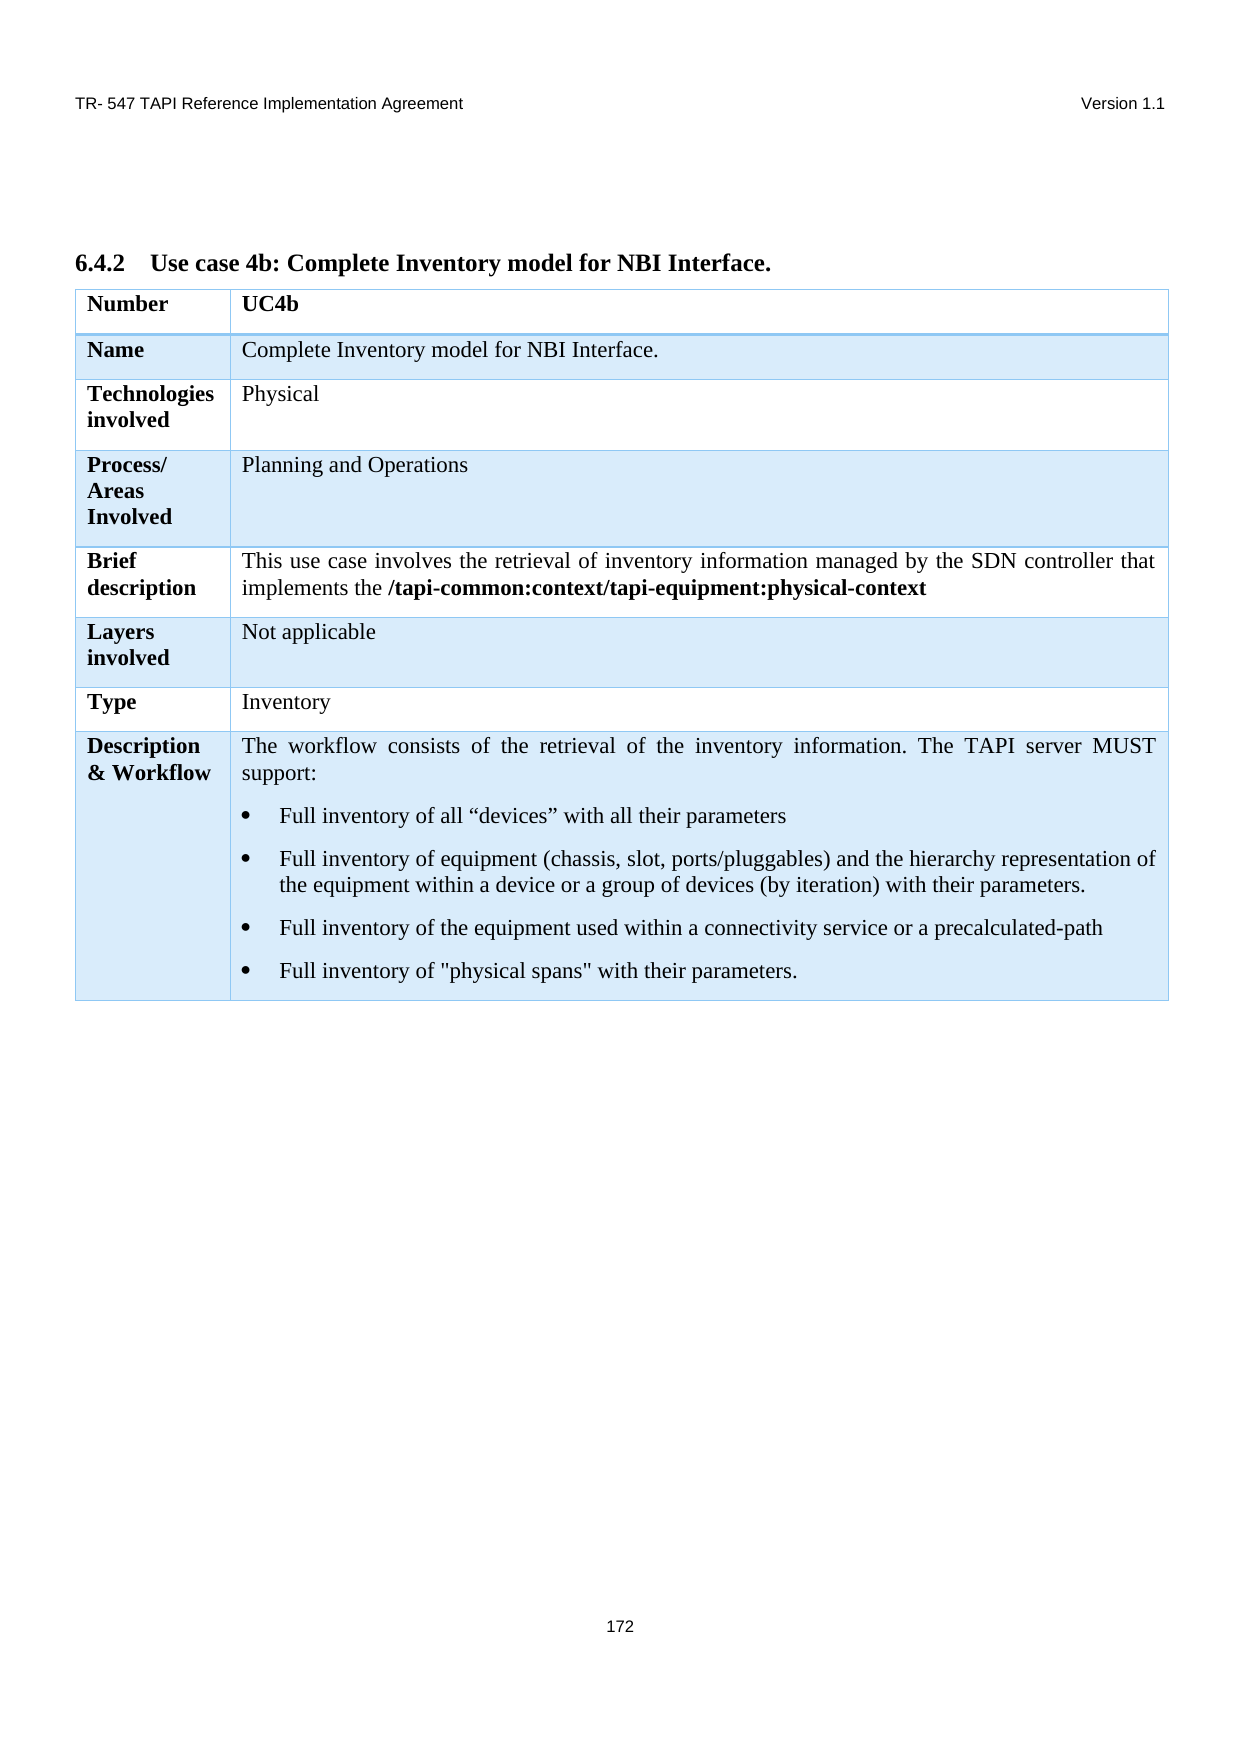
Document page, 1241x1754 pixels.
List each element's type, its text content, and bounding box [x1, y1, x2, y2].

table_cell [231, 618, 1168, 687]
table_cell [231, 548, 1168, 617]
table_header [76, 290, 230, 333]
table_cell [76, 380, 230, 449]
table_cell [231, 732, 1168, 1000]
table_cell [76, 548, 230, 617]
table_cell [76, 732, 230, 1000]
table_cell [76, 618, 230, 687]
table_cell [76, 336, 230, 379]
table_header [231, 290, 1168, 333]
subtitle Use case 4b: Complete Inventory model for NBI Interface. [75, 248, 1165, 276]
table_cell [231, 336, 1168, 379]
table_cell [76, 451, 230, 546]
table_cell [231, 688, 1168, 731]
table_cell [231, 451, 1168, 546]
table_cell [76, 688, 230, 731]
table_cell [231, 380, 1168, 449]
